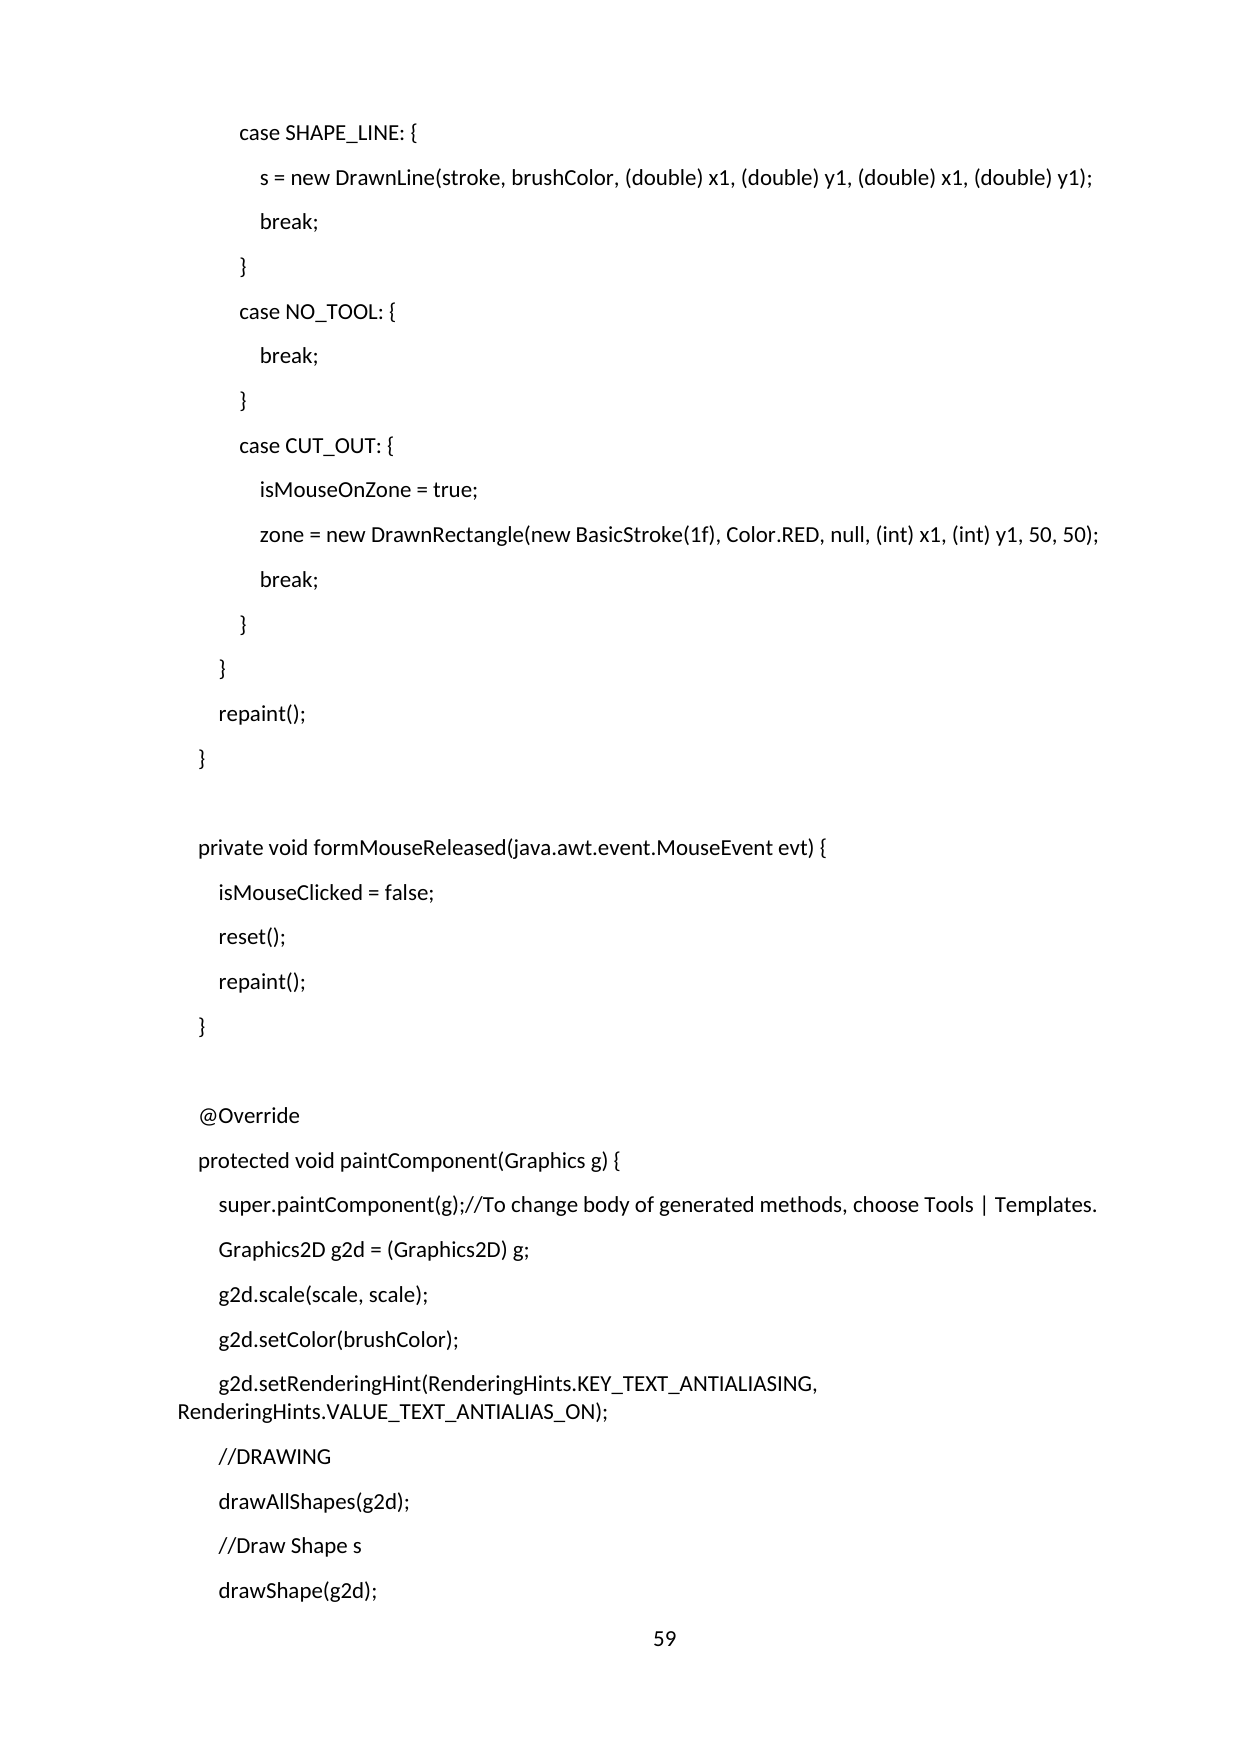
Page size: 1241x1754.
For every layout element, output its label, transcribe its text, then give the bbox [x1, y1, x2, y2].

text isMouseClicked = false; [177, 878, 1152, 906]
text case SHAPE_LINE: { [177, 118, 1152, 146]
text super.paintComponent(g);//To change body of generated methods, choose Tools | Templates. [177, 1191, 1152, 1219]
text break; [177, 565, 1152, 593]
text } [177, 386, 1152, 414]
text } [177, 654, 1152, 682]
text } [177, 744, 1152, 772]
text } [177, 610, 1152, 638]
text g2d.setRenderingHint(RenderingHints.KEY_TEXT_ANTIALIASING, RenderingHints.VALUE_TEXT_ANTIALIAS_ON); [177, 1369, 1152, 1425]
text break; [177, 207, 1152, 236]
text repaint(); [177, 967, 1152, 995]
text g2d.scale(scale, scale); [177, 1280, 1152, 1308]
text case CUT_OUT: { [177, 431, 1152, 459]
text drawAllShapes(g2d); [177, 1487, 1152, 1515]
text protected void paintComponent(Graphics g) { [177, 1146, 1152, 1174]
text //DRAWING [177, 1442, 1152, 1470]
text drawShape(g2d); [177, 1576, 1152, 1604]
text zone = new DrawnRectangle(new BasicStroke(1f), Color.RED, null, (int) x1, (int) y1, 50, 50); [177, 520, 1152, 548]
text s = new DrawnLine(stroke, brushColor, (double) x1, (double) y1, (double) x1, (double) y1); [177, 163, 1152, 191]
text case NO_TOOL: { [177, 297, 1152, 325]
text repaint(); [177, 699, 1152, 727]
text g2d.setColor(brushColor); [177, 1325, 1152, 1353]
text } [177, 252, 1152, 280]
text } [177, 1012, 1152, 1040]
text break; [177, 342, 1152, 369]
text private void formMouseReleased(java.awt.event.MouseEvent evt) { [177, 833, 1152, 861]
text //Draw Shape s [177, 1531, 1152, 1559]
text isMouseOnZone = true; [177, 476, 1152, 504]
text reset(); [177, 922, 1152, 951]
text Graphics2D g2d = (Graphics2D) g; [177, 1235, 1152, 1263]
text @Override [177, 1101, 1152, 1129]
